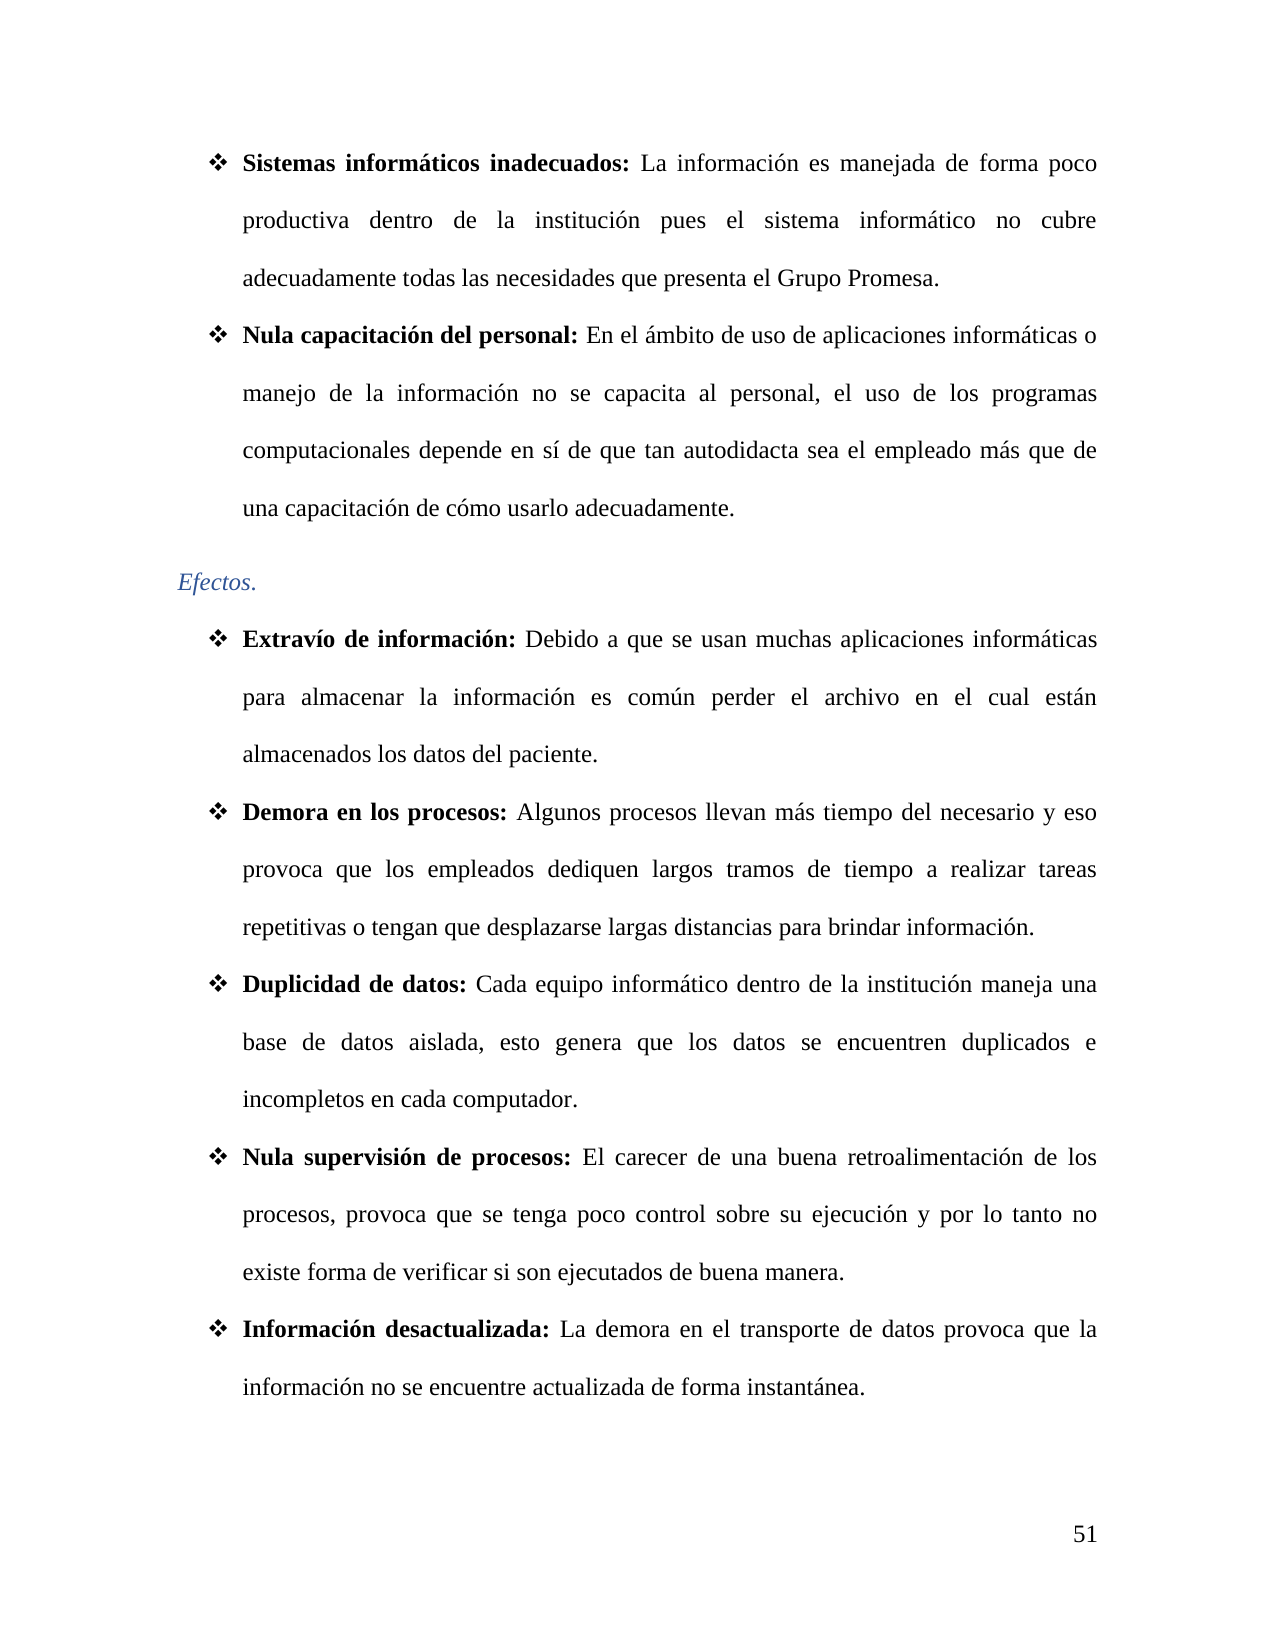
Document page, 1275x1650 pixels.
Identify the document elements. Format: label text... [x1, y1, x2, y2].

list Información desactualizada: La demora en el transporte de datos provoca que la información no se encuentre actualizada de forma instantánea. [207, 1314, 1098, 1401]
list Demora en los procesos: Algunos procesos llevan más tiempo del necesario y eso provoca que los empleados dediquen largos tramos de tiempo a realizar tareas repetitivas o tengan que desplazarse largas distancias para brindar información. [207, 797, 1098, 941]
list Extravío de información: Debido a que se usan muchas aplicaciones informáticas para almacenar la información es común perder el archivo en el cual están almacenados los datos del paciente. [207, 624, 1098, 768]
list Nula supervisión de procesos: El carecer de una buena retroalimentación de los procesos, provoca que se tenga poco control sobre su ejecución y por lo tanto no existe forma de verificar si son ejecutados de buena manera. [207, 1142, 1098, 1286]
list Nula capacitación del personal: En el ámbito de uso de aplicaciones informáticas o manejo de la información no se capacita al personal, el uso de los programas computacionales depende en sí de que tan autodidacta sea el empleado más que de una capacitación de cómo usarlo adecuadamente. [207, 320, 1098, 521]
list Sistemas informáticos inadecuados: La información es manejada de forma poco productiva dentro de la institución pues el sistema informático no cubre adecuadamente todas las necesidades que presenta el Grupo Promesa. [207, 148, 1098, 291]
subtitle Efectos. [177, 567, 1098, 596]
list Duplicidad de datos: Cada equipo informático dentro de la institución maneja una base de datos aislada, esto genera que los datos se encuentren duplicados e incompletos en cada computador. [207, 969, 1098, 1113]
